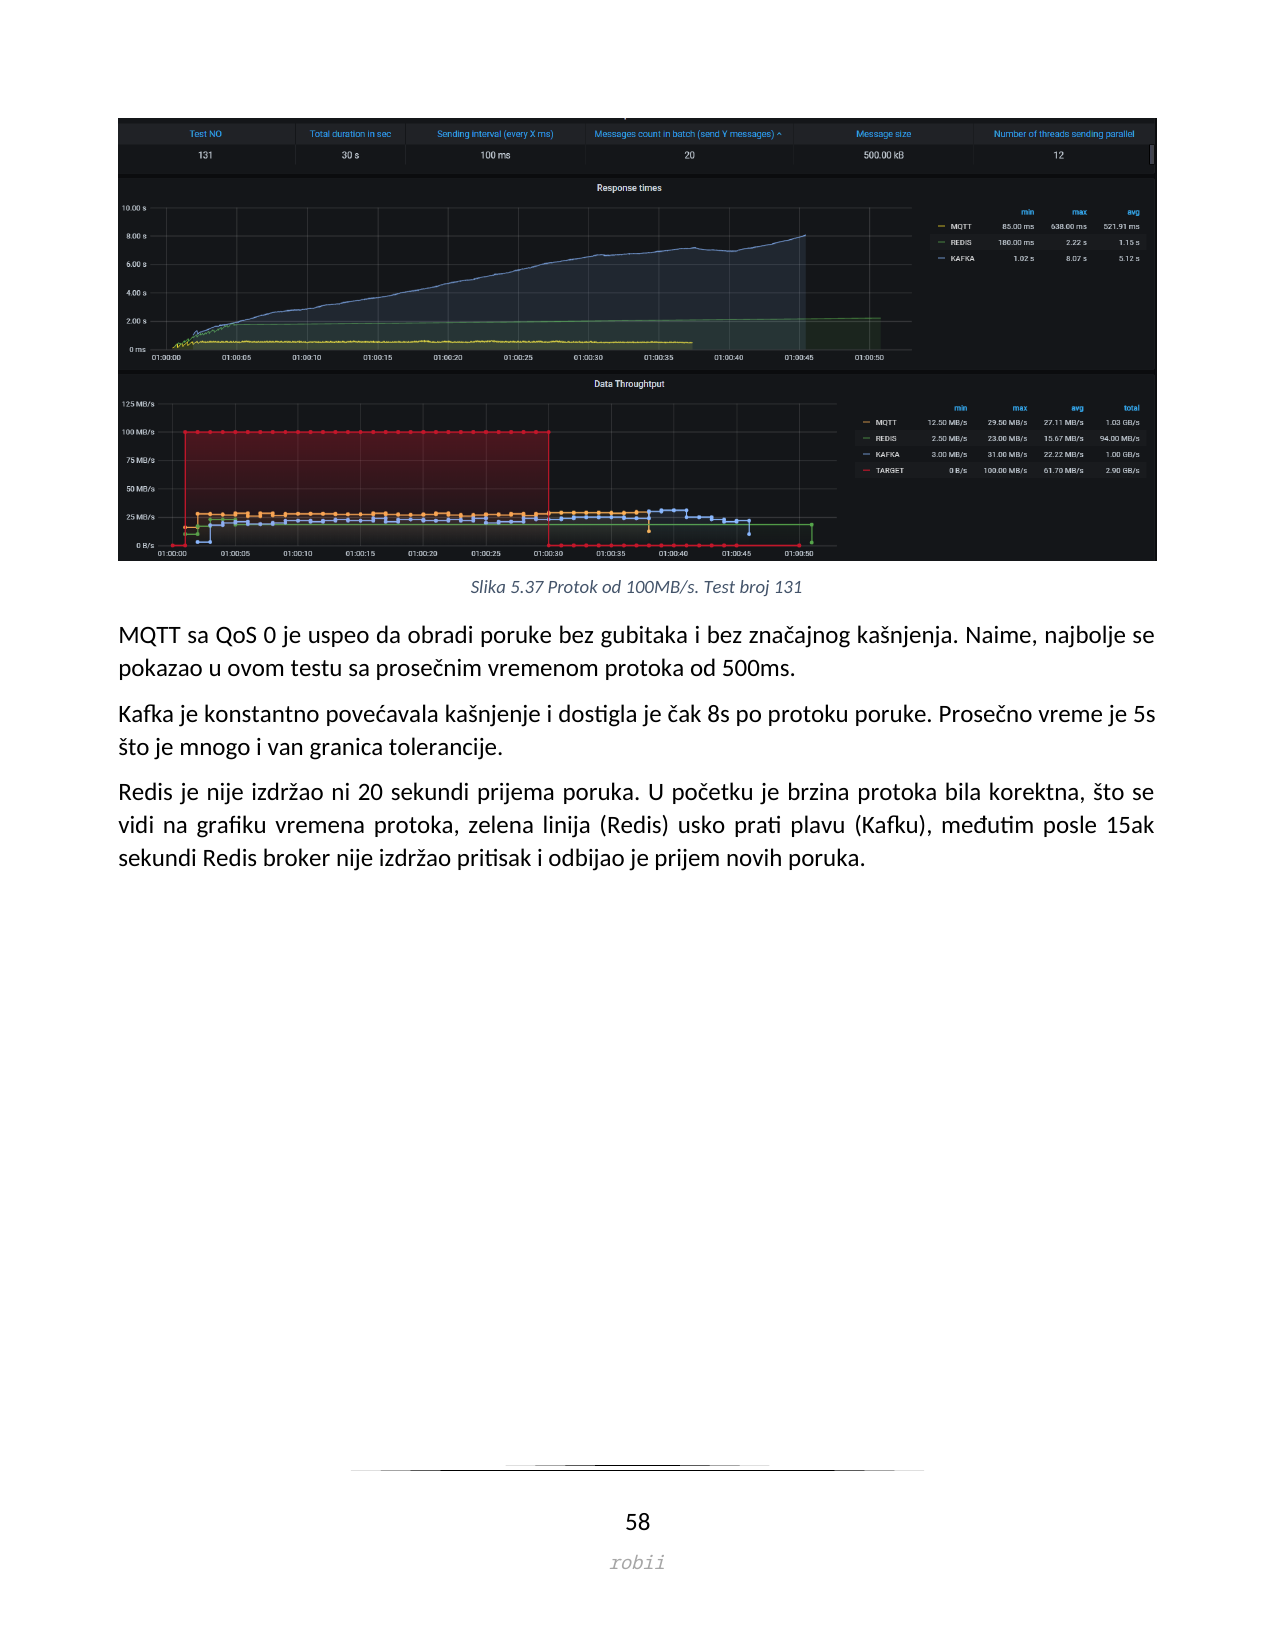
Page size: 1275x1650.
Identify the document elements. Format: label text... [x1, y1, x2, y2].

text MQTT sa QoS 0 je uspeo da obradi poruke bez gubitaka i bez značajnog kašnjenja. Naime, najbolje se pokazao u ovom testu sa prosečnim vremenom protoka od 500ms. [118, 619, 1157, 683]
text Redis je nije izdržao ni 20 sekundi prijema poruka. U početku je brzina protoka bila korektna, što se vidi na grafiku vremena protoka, zelena linija (Redis) usko prati plavu (Kafku), međutim posle 15ak sekundi Redis broker nije izdržao pritisak i odbijao je prijem novih poruka. [118, 776, 1157, 872]
picture [118, 118, 1157, 561]
text Kafka je konstantno povećavala kašnjenje i dostigla je čak 8s po protoku poruke. Prosečno vreme je 5s što je mnogo i van granica tolerancije. [118, 698, 1157, 761]
